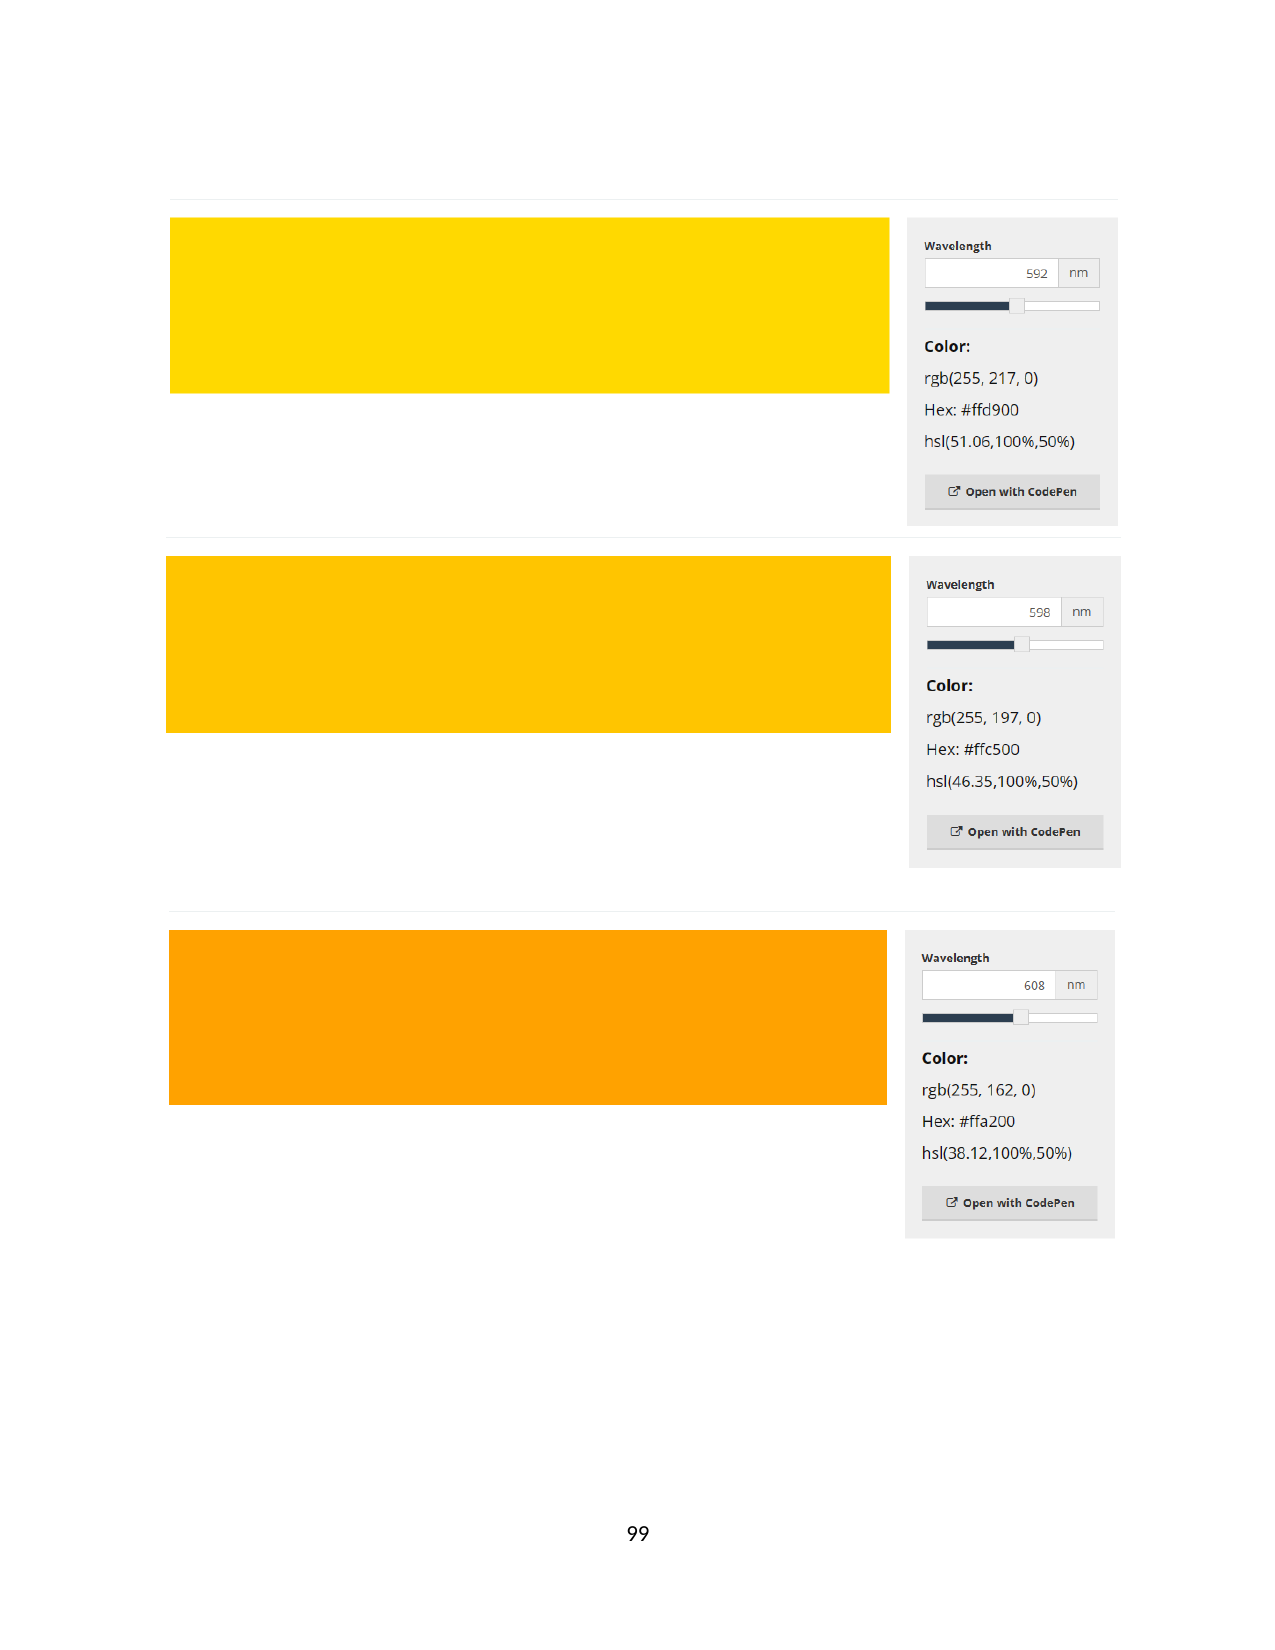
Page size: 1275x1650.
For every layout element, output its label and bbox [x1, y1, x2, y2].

picture [150, 196, 1125, 526]
picture [150, 527, 1125, 901]
picture [150, 902, 1125, 1267]
